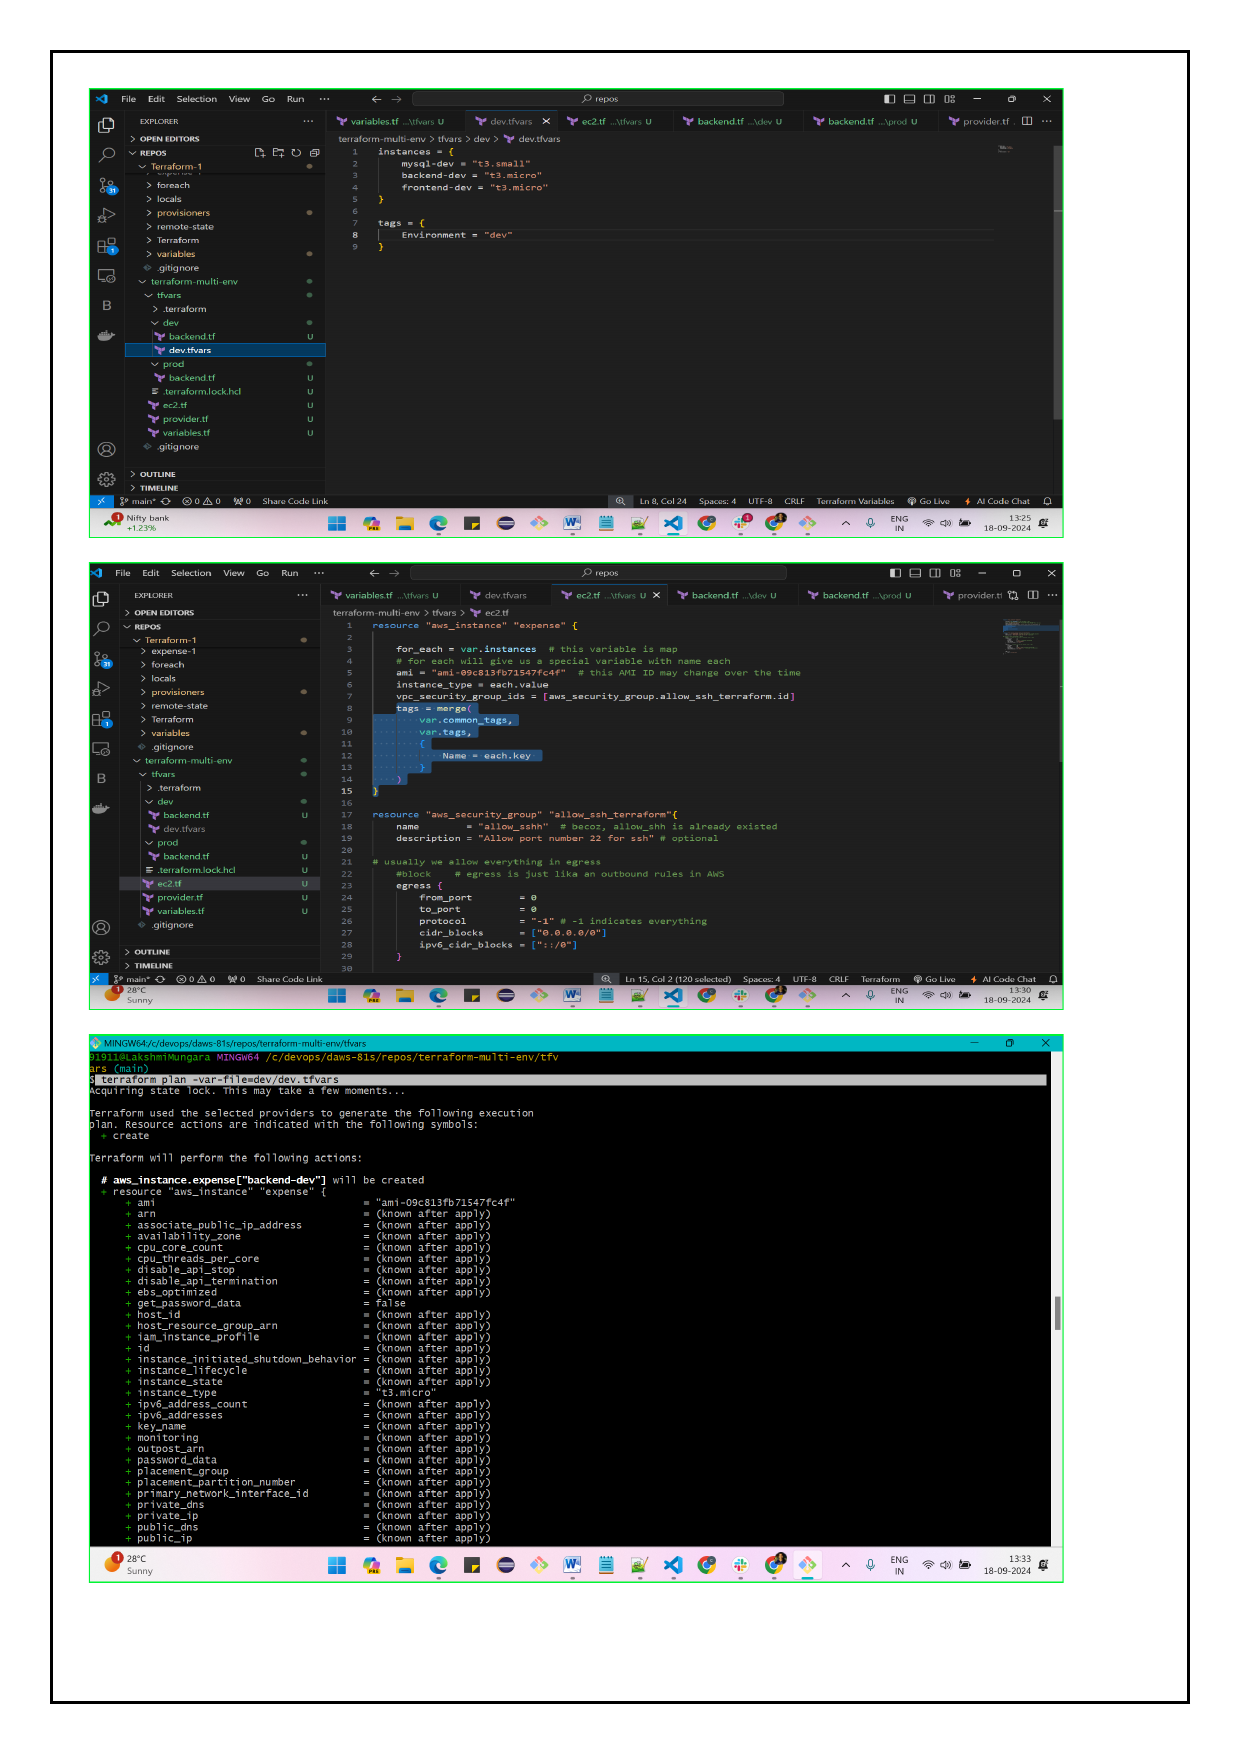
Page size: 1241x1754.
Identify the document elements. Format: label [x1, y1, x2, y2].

picture [88, 88, 1064, 538]
picture [88, 562, 1064, 1010]
picture [88, 1034, 1064, 1583]
